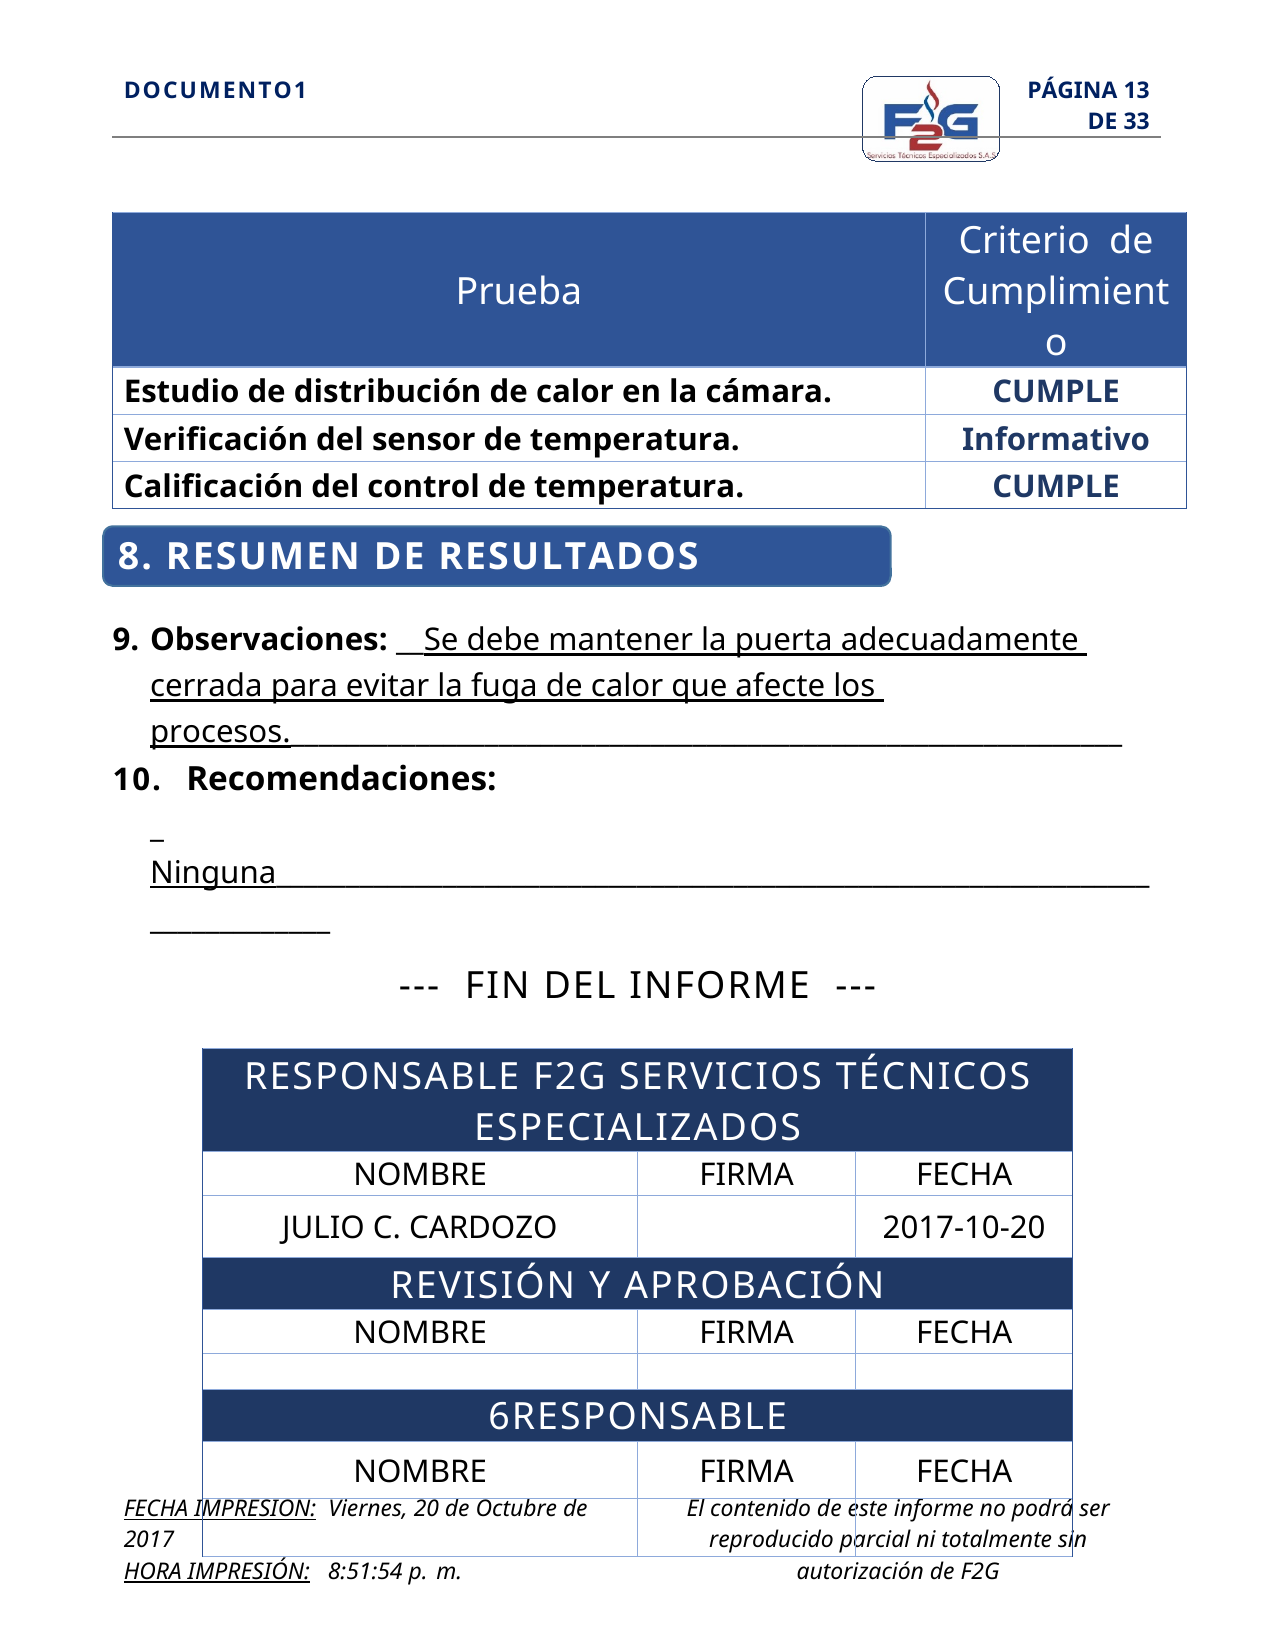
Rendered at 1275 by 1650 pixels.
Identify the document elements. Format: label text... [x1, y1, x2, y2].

table_cell [638, 1499, 855, 1556]
table_cell FECHA [856, 1152, 1072, 1195]
table_cell FIRMA [638, 1442, 855, 1498]
picture [863, 138, 999, 161]
table_cell NOMBRE [203, 1152, 637, 1195]
table_cell [638, 1196, 855, 1257]
table_header Criterio de Cumplimiento [926, 213, 1186, 366]
table_cell CUMPLE [926, 368, 1186, 414]
table_cell [856, 1499, 1072, 1556]
list Recomendaciones: _Ninguna____________________________________________________________________________ [112, 755, 1163, 938]
table_cell FECHA [856, 1442, 1072, 1498]
table_cell Estudio de distribución de calor en la cámara. [113, 368, 925, 414]
table_cell Calificación del control de temperatura. [113, 462, 925, 508]
table_header Prueba [113, 213, 925, 366]
picture [862, 76, 999, 136]
table_cell REVISIÓN Y APROBACIÓN [203, 1258, 1072, 1309]
text --- FIN DEL INFORME --- [112, 958, 1163, 1009]
table_cell [638, 1354, 855, 1389]
table_cell FIRMA [638, 1152, 855, 1195]
table_cell [203, 1499, 637, 1556]
table_cell NOMBRE [203, 1310, 637, 1353]
table_cell JULIO C. CARDOZO [203, 1196, 637, 1257]
table_cell FIRMA [638, 1310, 855, 1353]
table_cell NOMBRE [203, 1442, 637, 1498]
table_header RESPONSABLE F2G SERVICIOS TÉCNICOS ESPECIALIZADOS [203, 1049, 1072, 1151]
list Observaciones: __Se debe mantener la puerta adecuadamente cerrada para evitar la fuga de calor que afecte los procesos.____________________________________________________________ [112, 534, 1163, 752]
table_cell Verificación del sensor de temperatura. [113, 415, 925, 461]
table_cell 2017-10-20 [856, 1196, 1072, 1257]
table_cell Informativo [926, 415, 1186, 461]
table_header 6RESPONSABLE [203, 1390, 1072, 1441]
table_cell [856, 1354, 1072, 1389]
table_cell FECHA [856, 1310, 1072, 1353]
table_cell [203, 1354, 637, 1389]
table_cell CUMPLE [926, 462, 1186, 508]
